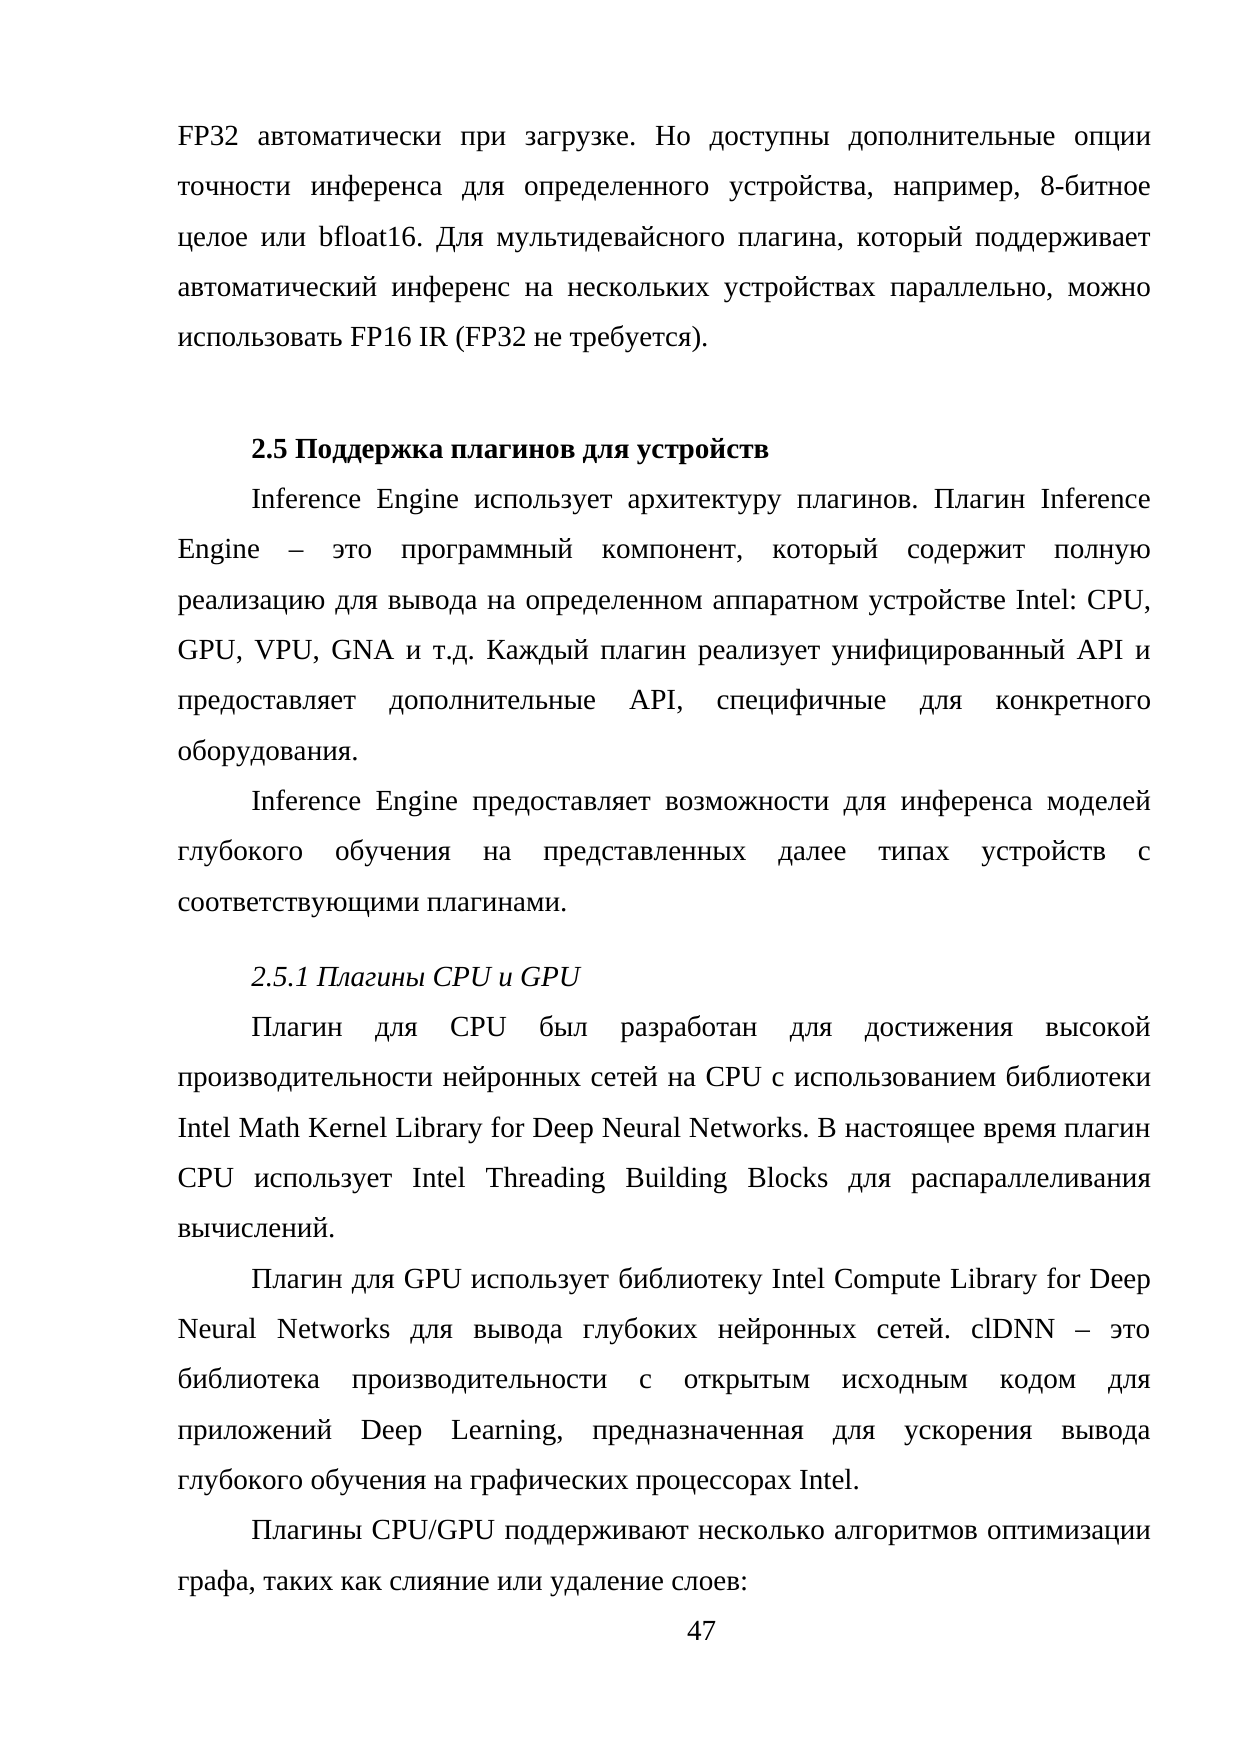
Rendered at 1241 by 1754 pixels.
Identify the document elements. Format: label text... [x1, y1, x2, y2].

text Плагин для CPU был разработан для достижения высокой производительности нейронных сетей на CPU с использованием библиотеки Intel Math Kernel Library for Deep Neural Networks. В настоящее время плагин CPU использует Intel Threading Building Blocks для распараллеливания вычислений. [177, 1009, 1152, 1244]
text Плагины CPU/GPU поддерживают несколько алгоритмов оптимизации графа, таких как слияние или удаление слоев: [177, 1512, 1152, 1596]
subtitle 2.5 Поддержка плагинов для устройств [177, 431, 1152, 464]
text Inference Engine предоставляет возможности для инференса моделей глубокого обучения на представленных далее типах устройств с соответствующими плагинами. [177, 783, 1152, 917]
text Inference Engine использует архитектуру плагинов. Плагин Inference Engine – это программный компонент, который содержит полную реализацию для вывода на определенном аппаратном устройстве Intel: CPU, GPU, VPU, GNA и т.д. Каждый плагин реализует унифицированный API и предоставляет дополнительные API, специфичные для конкретного оборудования. [177, 481, 1152, 766]
subtitle 2.5.1 Плагины CPU и GPU [177, 959, 1152, 992]
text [177, 118, 1152, 353]
text Плагин для GPU использует библиотеку Intel Compute Library for Deep Neural Networks для вывода глубоких нейронных сетей. clDNN – это библиотека производительности с открытым исходным кодом для приложений Deep Learning, предназначенная для ускорения вывода глубокого обучения на графических процессорах Intel. [177, 1261, 1152, 1496]
